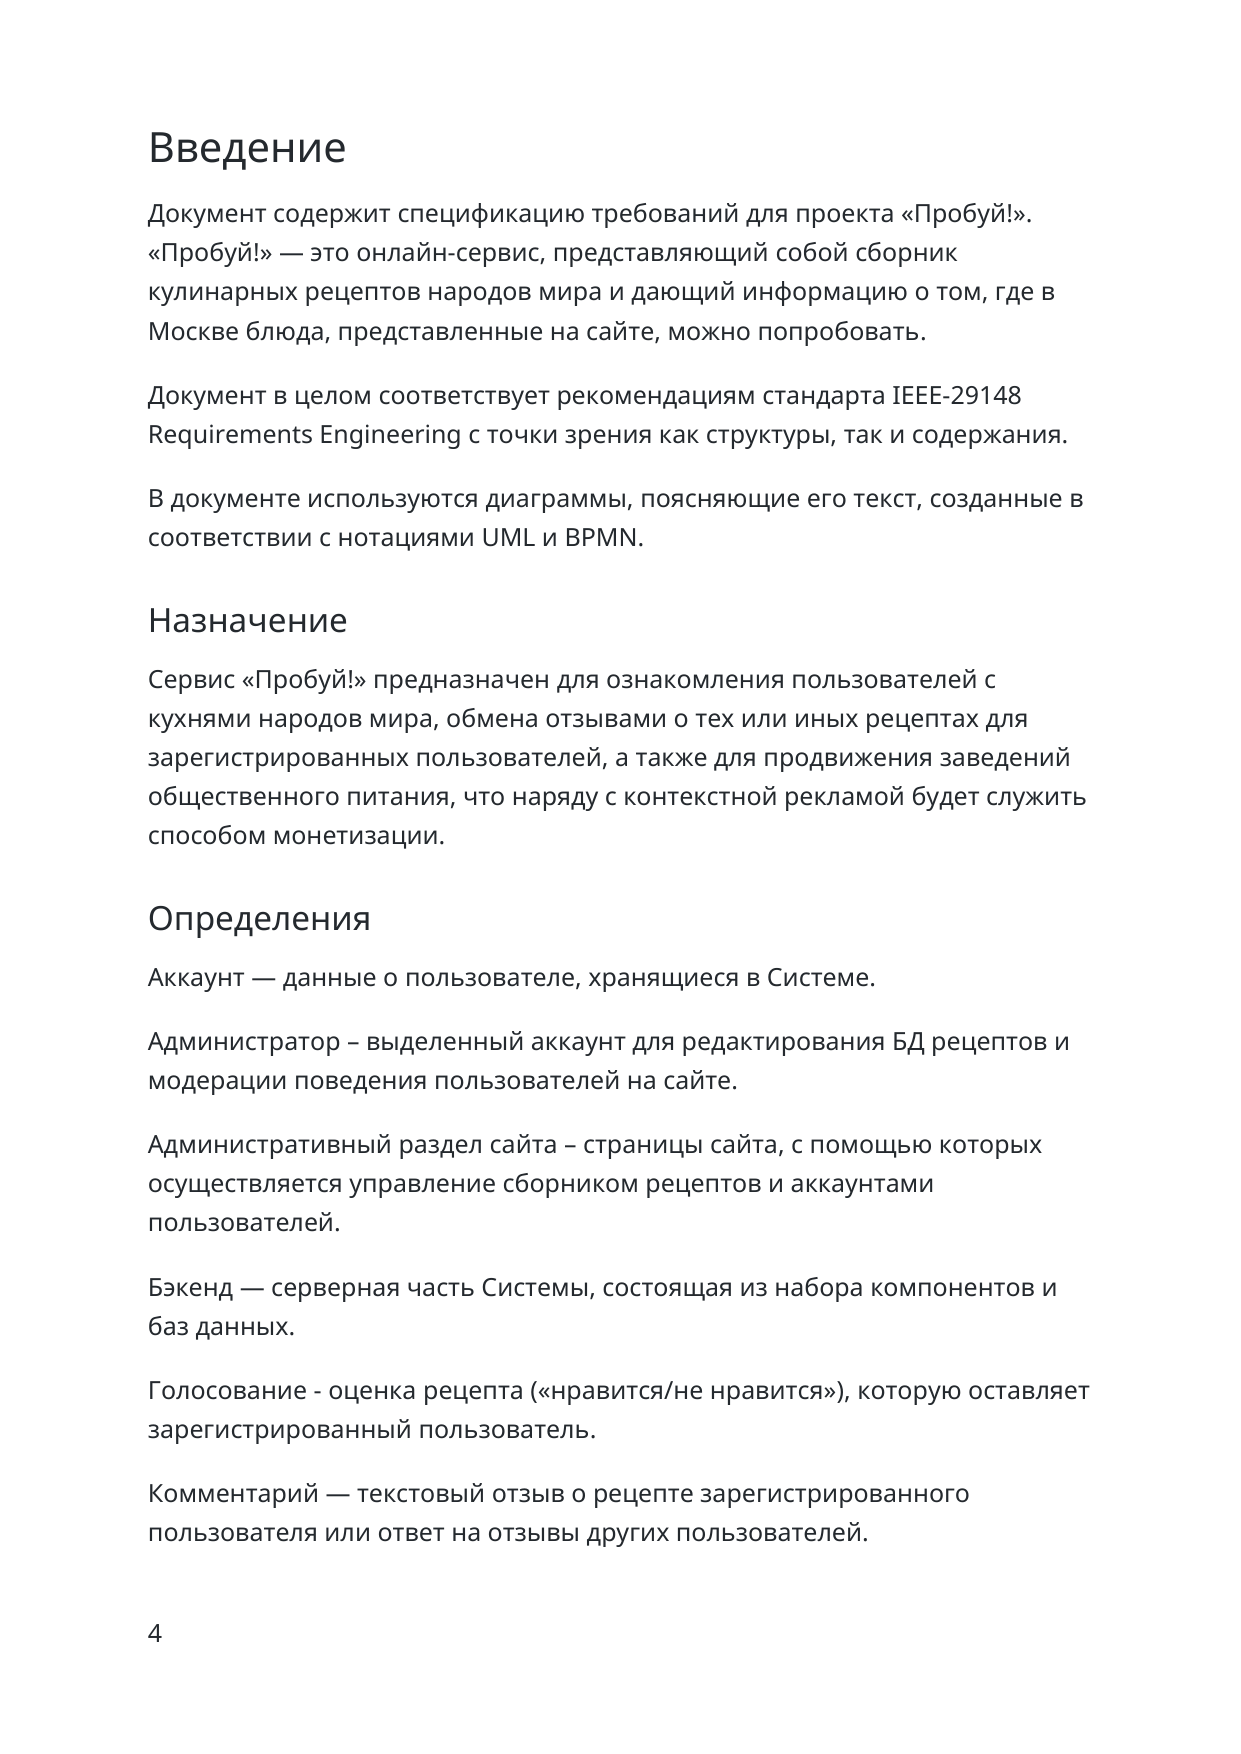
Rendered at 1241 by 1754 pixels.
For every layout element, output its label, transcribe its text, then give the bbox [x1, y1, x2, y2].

text Голосование - оценка рецепта («нравится/не нравится»), которую оставляет зарегистрированный пользователь. [148, 1373, 1093, 1446]
text Аккаунт — данные о пользователе, хранящиеся в Системе. [148, 959, 1093, 993]
text Бэкенд — серверная часть Системы, состоящая из набора компонентов и баз данных. [148, 1269, 1093, 1342]
subtitle Определения [148, 894, 1093, 940]
subtitle Назначение [148, 597, 1093, 642]
text В документе используются диаграммы, поясняющие его текст, созданные в соответствии с нотациями UML и BPMN. [148, 481, 1093, 554]
text Документ содержит спецификацию требований для проекта «Пробуй!». «Пробуй!» — это онлайн-сервис, представляющий собой сборник кулинарных рецептов народов мира и дающий информацию о том, где в Москве блюда, представленные на сайте, можно попробовать. [148, 196, 1093, 347]
text Сервис «Пробуй!» предназначен для ознакомления пользователей с кухнями народов мира, обмена отзывами о тех или иных рецептах для зарегистрированных пользователей, а также для продвижения заведений общественного питания, что наряду с контекстной рекламой будет служить способом монетизации. [148, 661, 1093, 852]
text Администратор – выделенный аккаунт для редактирования БД рецептов и модерации поведения пользователей на сайте. [148, 1023, 1093, 1097]
text Документ в целом соответствует рекомендациям стандарта IEEE-29148 Requirements Engineering с точки зрения как структуры, так и содержания. [148, 377, 1093, 451]
text Комментарий — текстовый отзыв о рецепте зарегистрированного пользователя или ответ на отзывы других пользователей. [148, 1476, 1093, 1549]
subtitle Введение [148, 118, 1093, 175]
text Административный раздел сайта – страницы сайта, с помощью которых осуществляется управление сборником рецептов и аккаунтами пользователей. [148, 1127, 1093, 1239]
